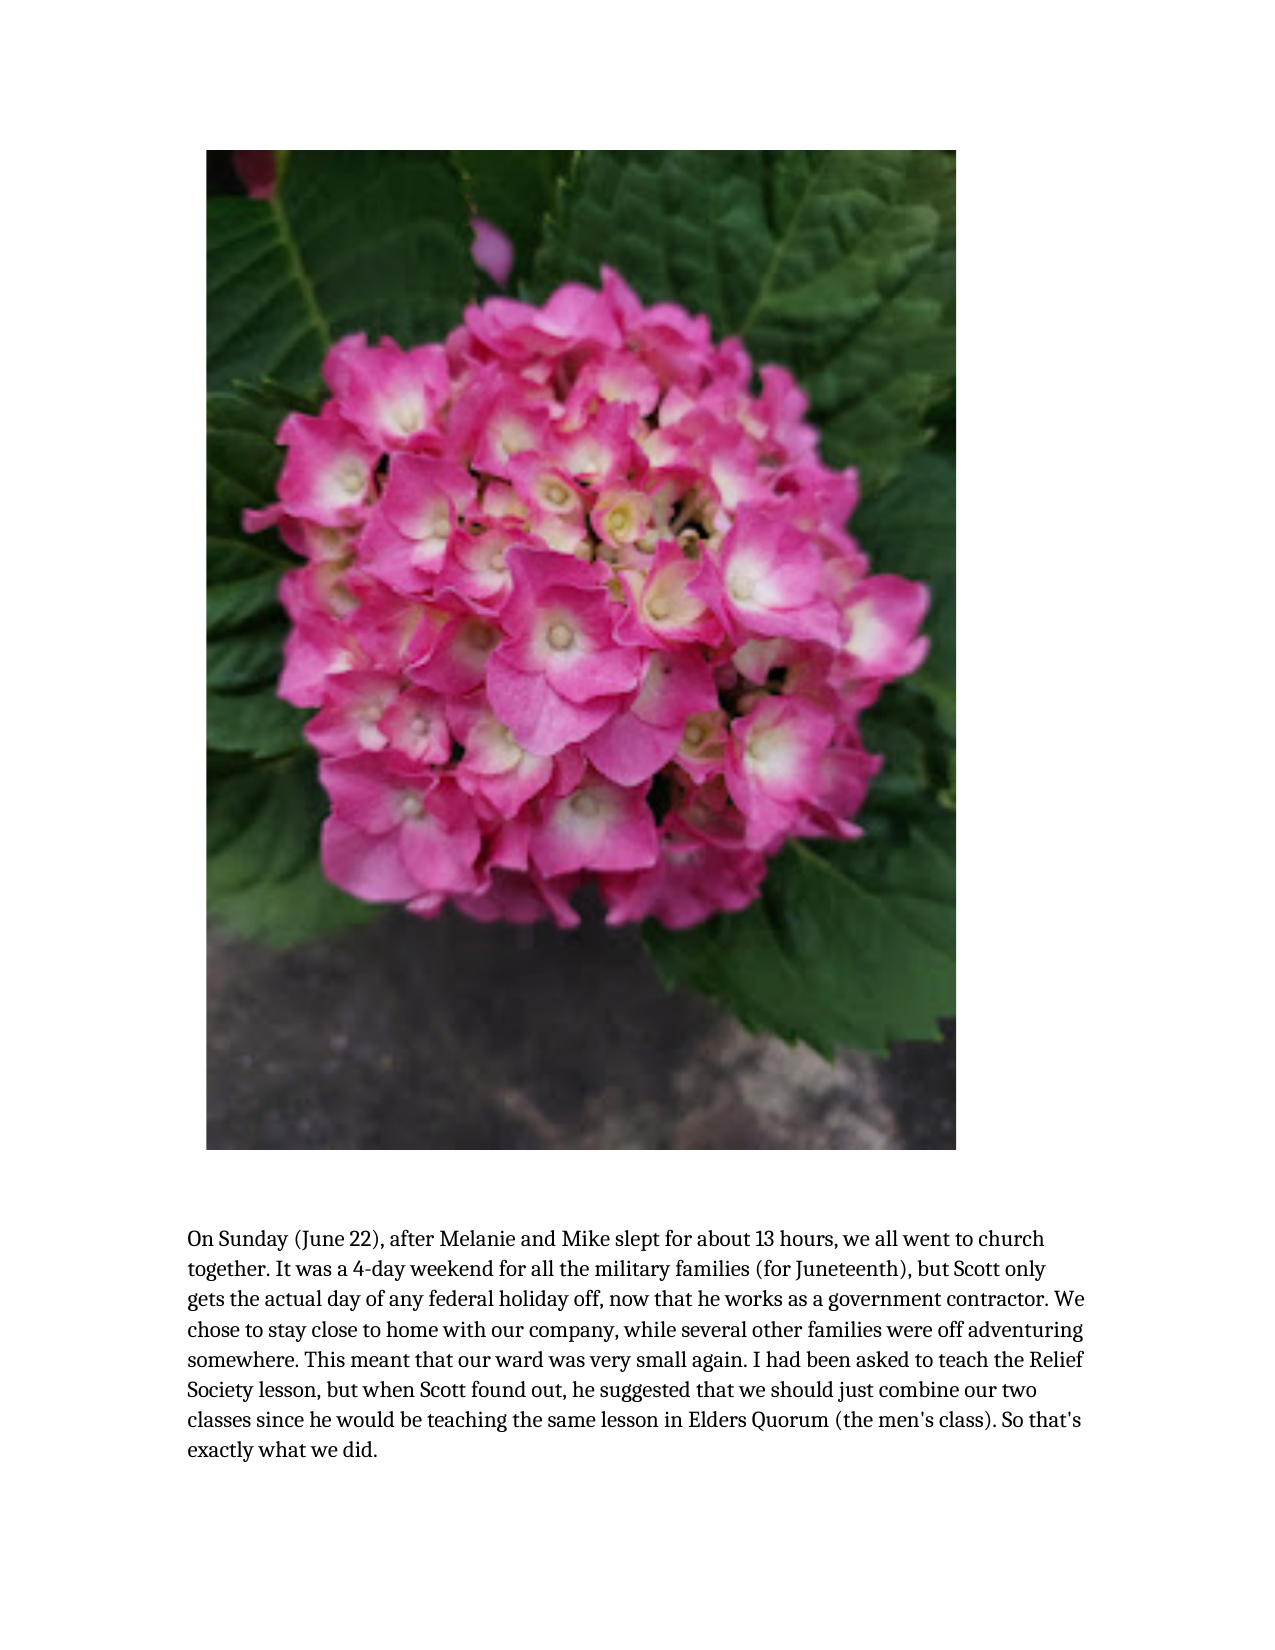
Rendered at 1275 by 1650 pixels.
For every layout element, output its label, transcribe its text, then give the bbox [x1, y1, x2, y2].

text On Sunday (June 22), after Melanie and Mike slept for about 13 hours, we all went to church together. It was a 4-day weekend for all the military families (for Juneteenth), but Scott only gets the actual day of any federal holiday off, now that he works as a government contractor. We chose to stay close to home with our company, while several other families were off adventuring somewhere. This meant that our ward was very small again. I had been asked to teach the Relief Society lesson, but when Scott found out, he suggested that we should just combine our two classes since he would be teaching the same lesson in Elders Quorum (the men's class). So that's exactly what we did. [187, 1226, 1087, 1463]
picture [206, 150, 957, 1150]
